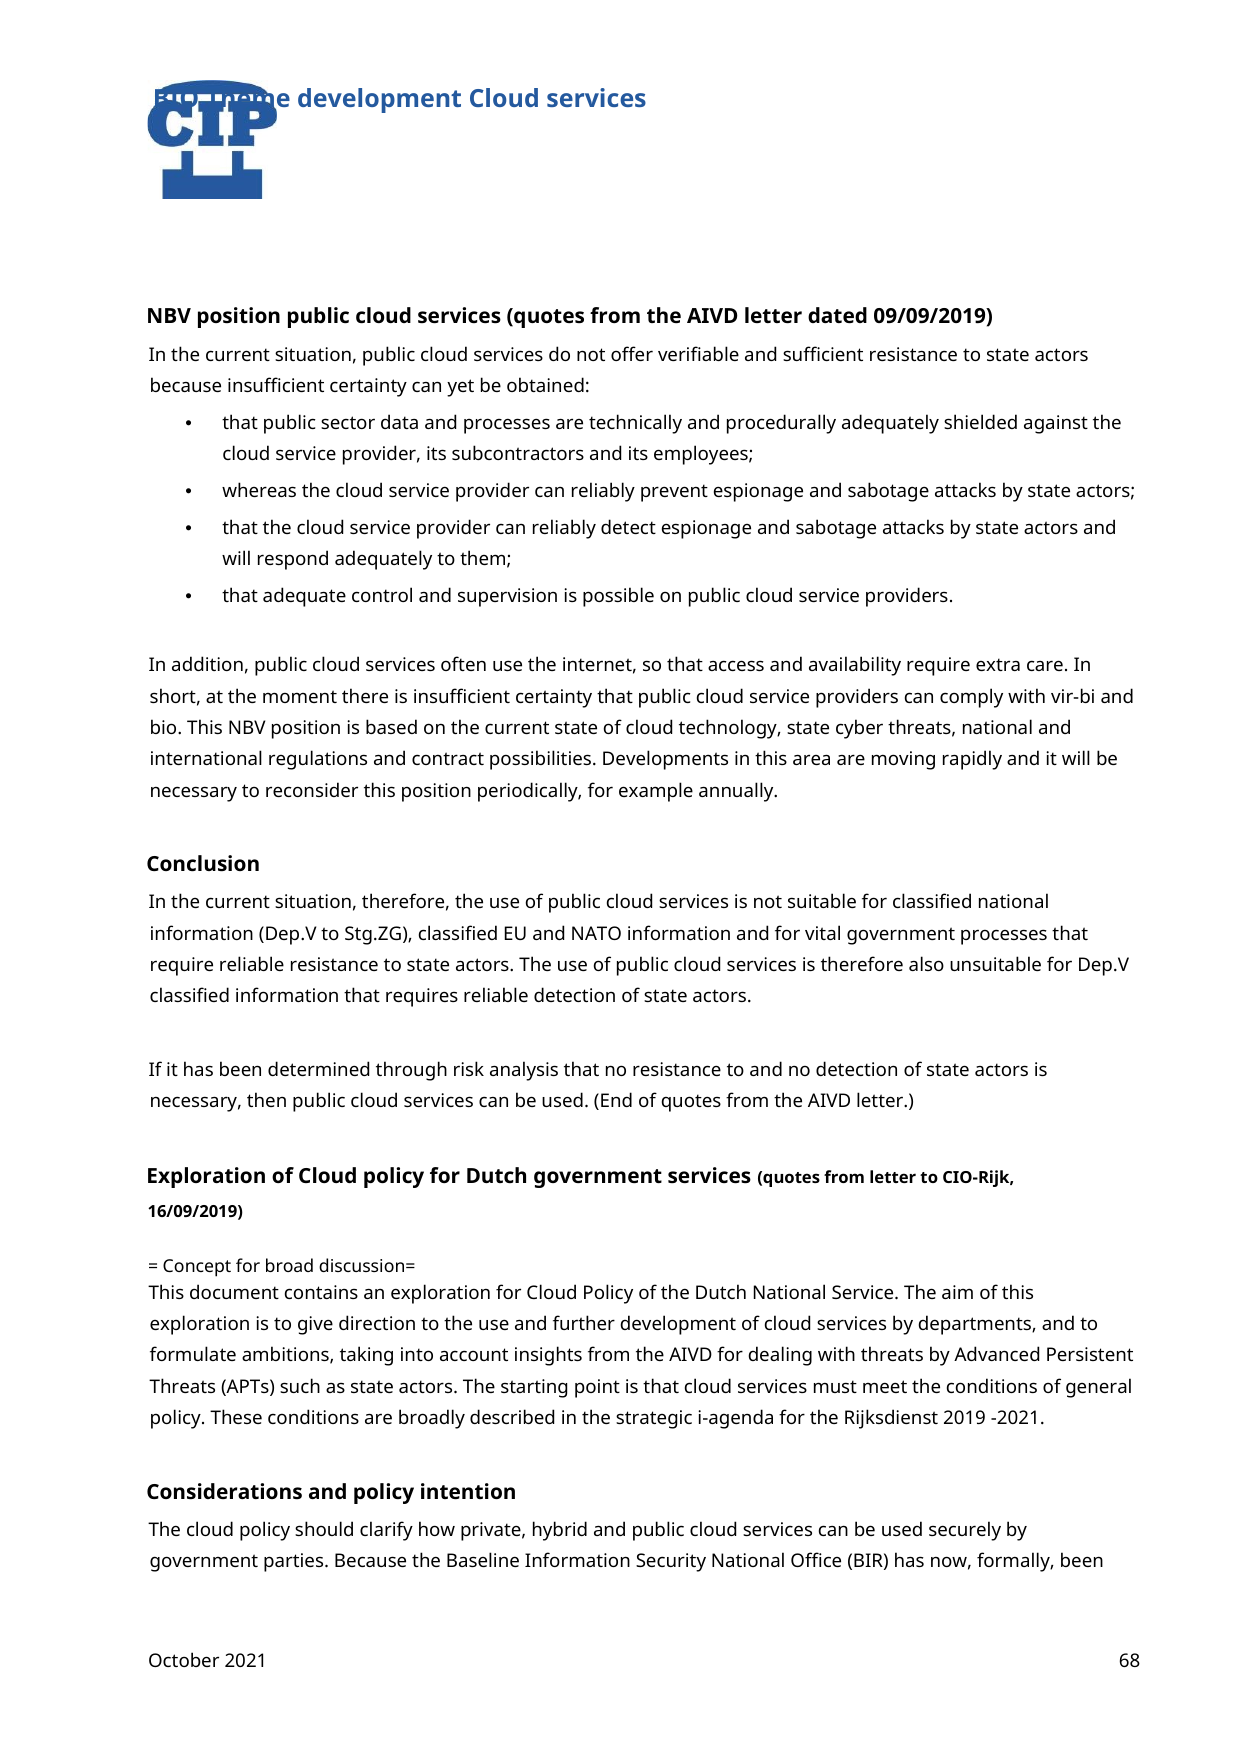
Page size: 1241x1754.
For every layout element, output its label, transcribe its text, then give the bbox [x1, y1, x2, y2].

list that the cloud service provider can reliably detect espionage and sabotage attacks by state actors and will respond adequately to them; [185, 514, 1137, 571]
list whereas the cloud service provider can reliably prevent espionage and sabotage attacks by state actors; [185, 477, 1137, 503]
subtitle Conclusion [146, 849, 1110, 878]
text This document contains an exploration for Cloud Policy of the Dutch National Service. The aim of this exploration is to give direction to the use and further development of cloud services by departments, and to formulate ambitions, taking into account insights from the AIVD for dealing with threats by Advanced Persistent Threats (APTs) such as state actors. The starting point is that cloud services must meet the conditions of general policy. These conditions are broadly described in the strategic i‐agenda for the Rijksdienst 2019 ‐2021. [148, 1279, 1137, 1430]
text In the current situation, therefore, the use of public cloud services is not suitable for classified national information (Dep.V to Stg.ZG), classified EU and NATO information and for vital government processes that require reliable resistance to state actors. The use of public cloud services is therefore also unsuitable for Dep.V classified information that requires reliable detection of state actors. [148, 889, 1137, 1008]
picture [147, 80, 277, 199]
subtitle Exploration of Cloud policy for Dutch government services (quotes from letter to CIO-Rijk, 16/09/2019) [146, 1161, 1110, 1223]
subtitle NBV position public cloud services (quotes from the AIVD letter dated 09/09/2019) [146, 302, 1110, 330]
list that adequate control and supervision is possible on public cloud service providers. [185, 582, 1137, 608]
text If it has been determined through risk analysis that no resistance to and no detection of state actors is necessary, then public cloud services can be used. (End of quotes from the AIVD letter.) [148, 1056, 1137, 1113]
subtitle Considerations and policy intention [146, 1477, 1110, 1505]
list that public sector data and processes are technically and procedurally adequately shielded against the cloud service provider, its subcontractors and its employees; [185, 409, 1137, 466]
text = Concept for broad discussion= [148, 1253, 1145, 1277]
text In addition, public cloud services often use the internet, so that access and availability require extra care. In short, at the moment there is insufficient certainty that public cloud service providers can comply with vir-bi and bio. This NBV position is based on the current state of cloud technology, state cyber threats, national and international regulations and contract possibilities. Developments in this area are moving rapidly and it will be necessary to reconsider this position periodically, for example annually. [148, 652, 1137, 802]
text In the current situation, public cloud services do not offer verifiable and sufficient resistance to state actors because insufficient certainty can yet be obtained: [148, 341, 1137, 398]
